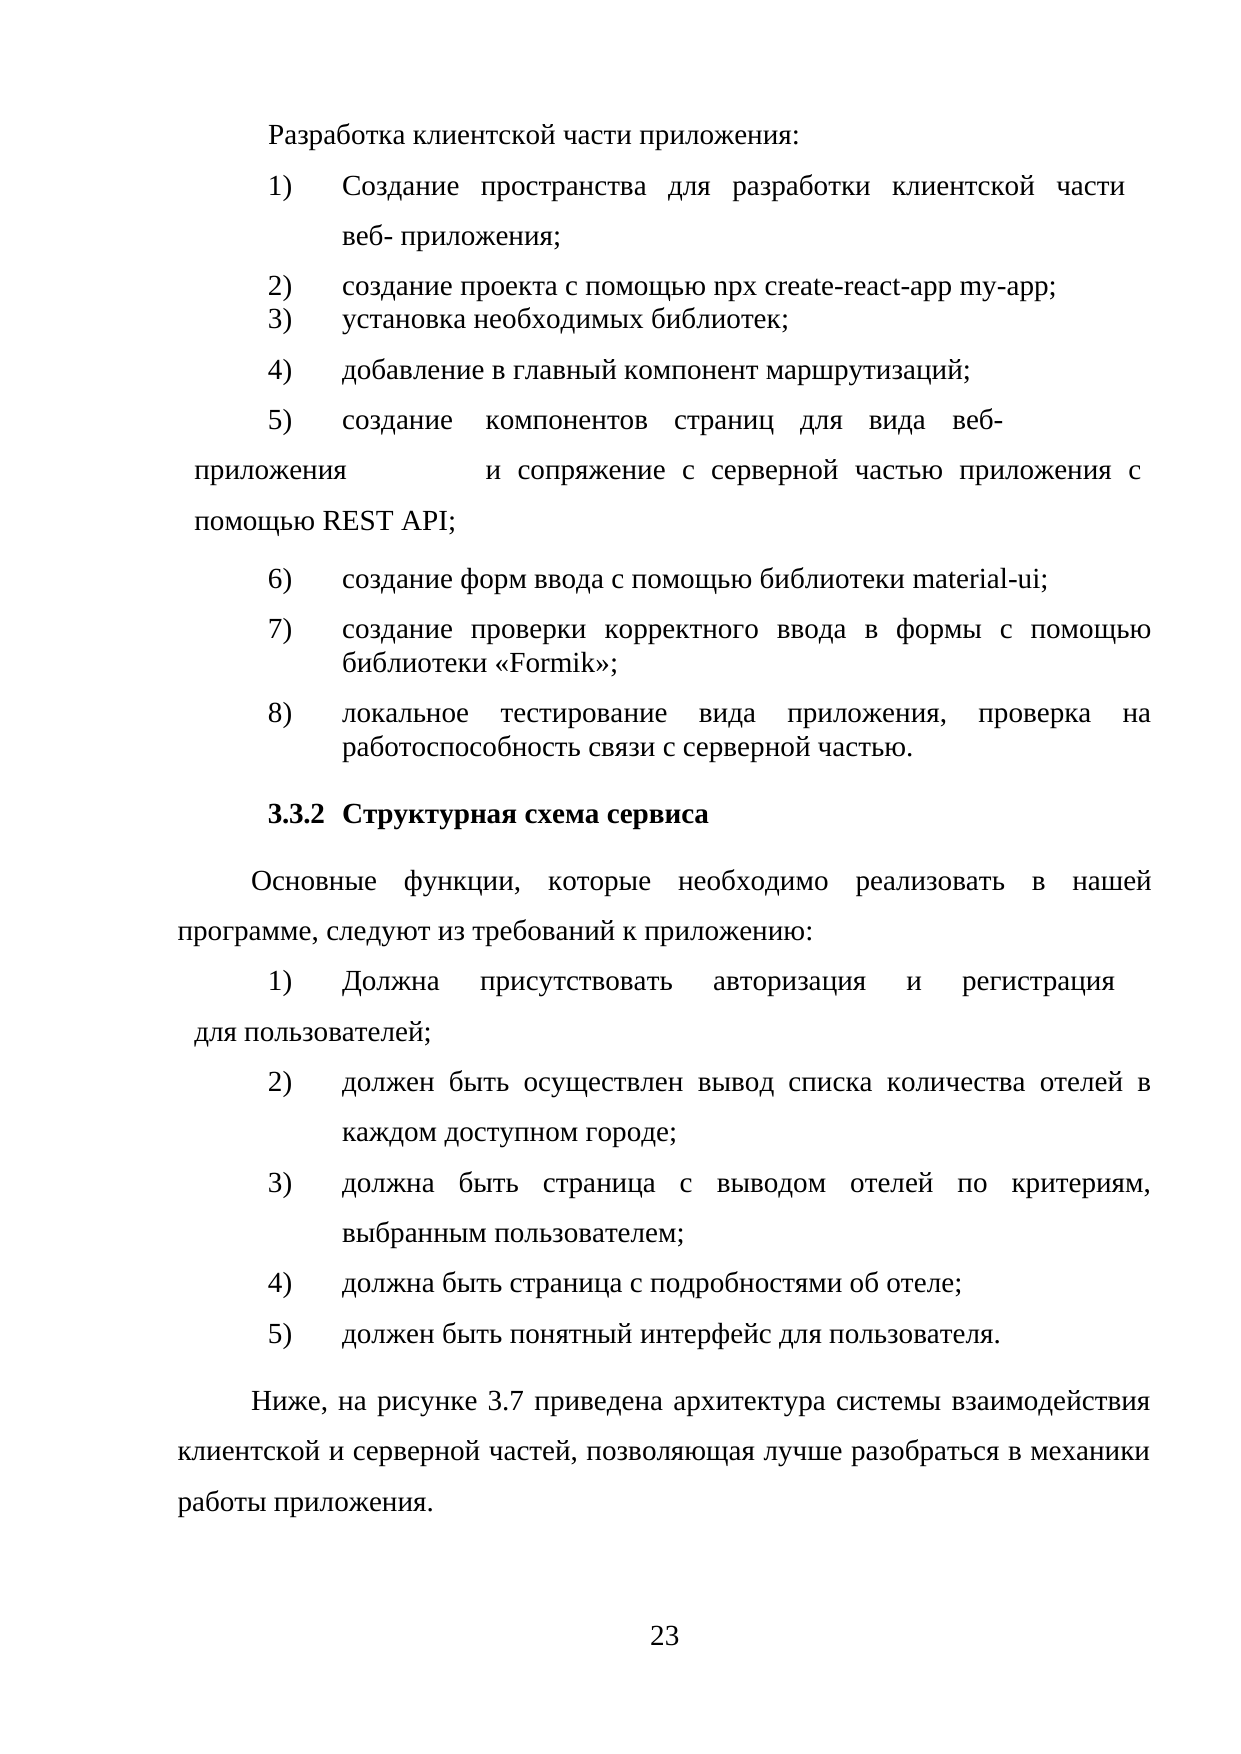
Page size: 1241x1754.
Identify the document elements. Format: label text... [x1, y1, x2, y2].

list Должна присутствовать авторизация и регистрация для пользователей; [194, 963, 1140, 1047]
list должен быть понятный интерфейс для пользователя. [268, 1316, 1152, 1349]
list cоздание проекта с помощью npx create-react-app my-app; [268, 269, 1152, 302]
subtitle Структурная схема сервиса [268, 796, 1152, 829]
list создание проверки корректного ввода в формы c помощью библиотеки «Formik»; [268, 611, 1152, 678]
list Создание пространства для разработки клиентской части веб- приложения; [194, 168, 1141, 252]
list локальное тестирование вида приложения, проверка на работоспособность связи с серверной частью. [268, 695, 1152, 762]
list добавление в главный компонент маршрутизаций; [194, 352, 1141, 385]
list должна быть страница с подробностями об отеле; [268, 1266, 1152, 1299]
list создание форм ввода с помощью библиотеки material-ui; [268, 561, 1152, 594]
text Разработка клиентской части приложения: [268, 118, 1152, 152]
list должна быть страница с выводом отелей по критериям, выбранным пользователем; [268, 1165, 1152, 1249]
list должен быть осуществлен вывод списка количества отелей в каждом доступном городе; [268, 1064, 1152, 1148]
text Ниже, на рисунке 3.7 приведена архитектура системы взаимодействия клиентской и серверной частей, позволяющая лучше разобраться в механики работы приложения. [177, 1383, 1151, 1517]
text Основные функции, которые необходимо реализовать в нашей программе, следуют из требований к приложению: [177, 863, 1152, 947]
list создание компонентов страниц для вида веб-приложения и сопряжение с серверной частью приложения с помощью REST API; [194, 402, 1141, 536]
list установка необходимых библиотек; [268, 302, 1152, 335]
